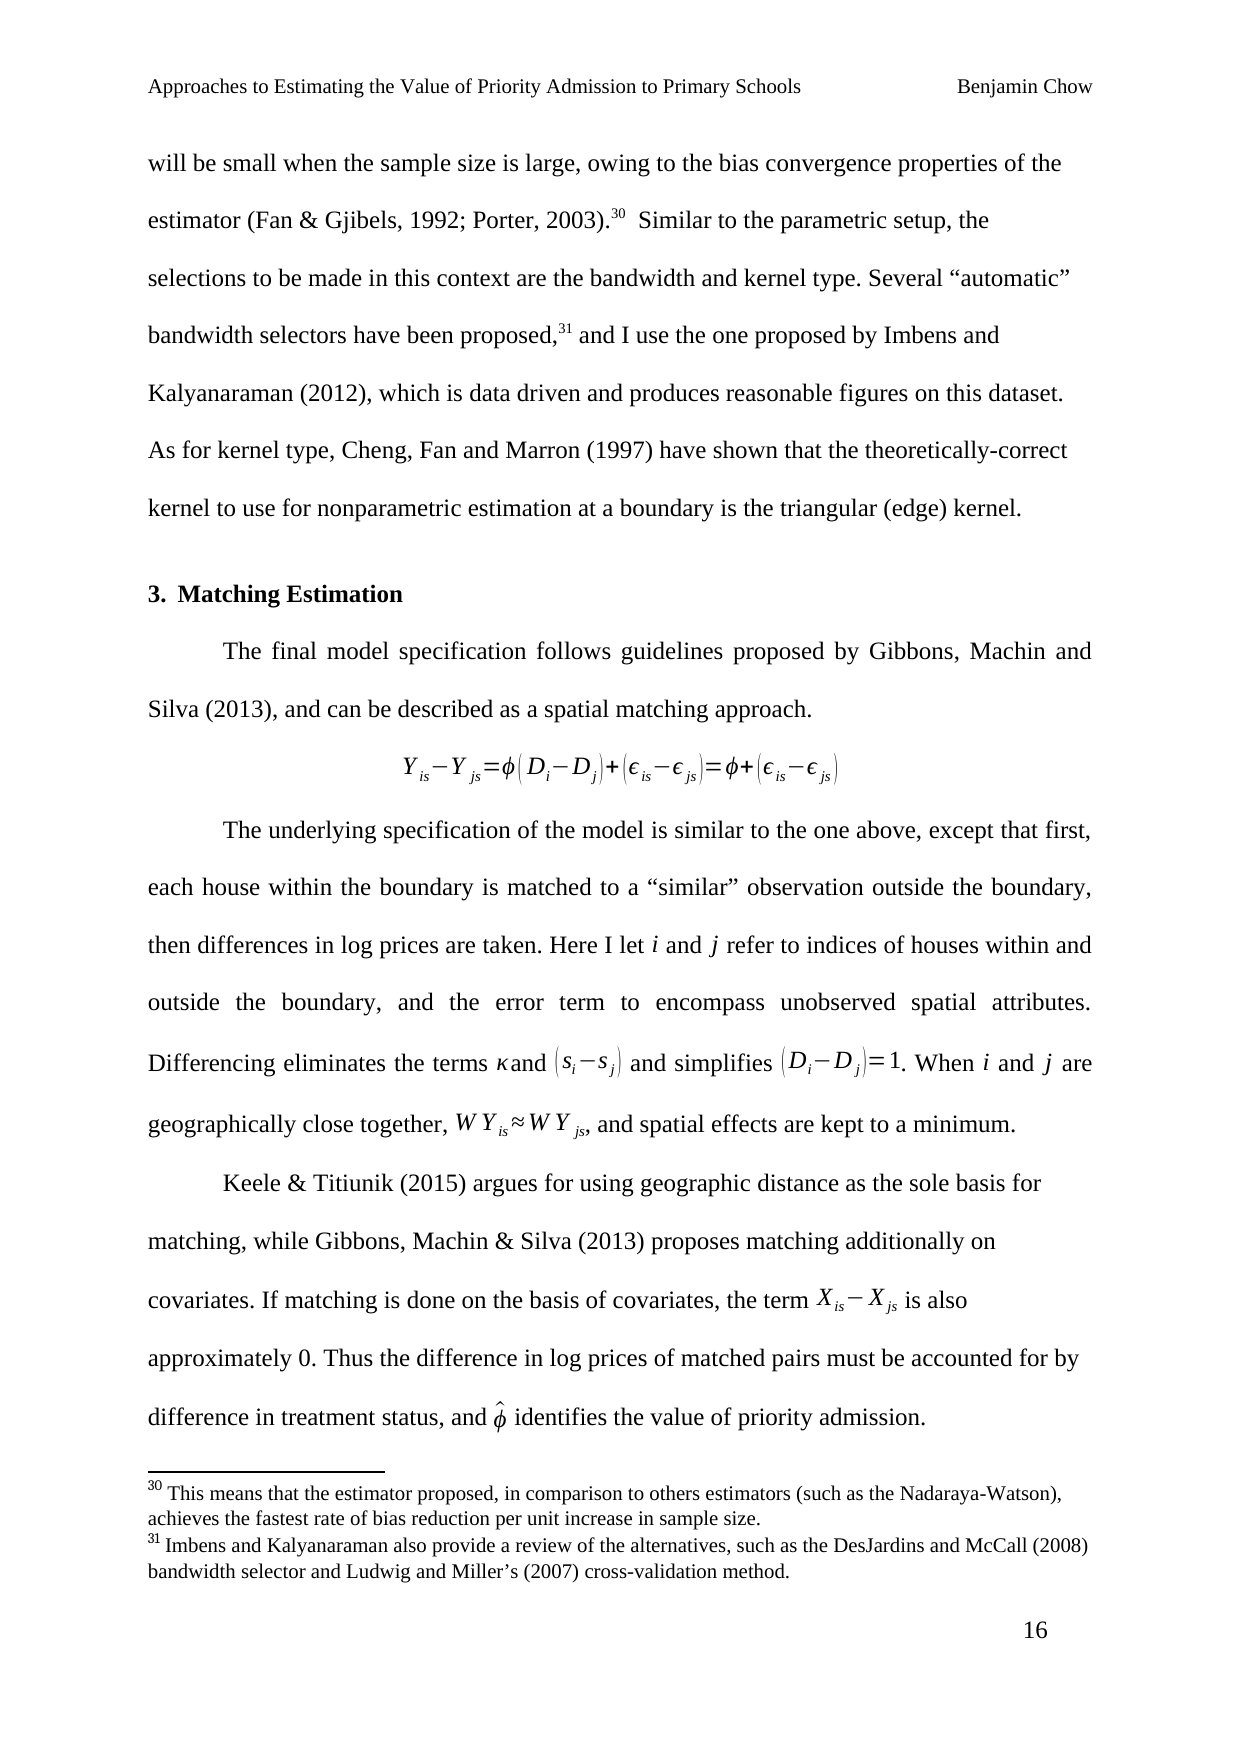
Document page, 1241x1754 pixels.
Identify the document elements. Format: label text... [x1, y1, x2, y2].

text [148, 148, 1092, 521]
text The underlying specification of the model is similar to the one above, except that first, each house within the boundary is matched to a “similar” observation outside the boundary, then differences in log prices are taken. Here I let and refer to indices of houses within and outside the boundary, and the error term to encompass unobserved spatial attributes. Differencing eliminates the terms and and simplifies . When and are geographically close together, , and spatial effects are kept to a minimum. [148, 815, 1092, 1140]
list Matching Estimation [148, 579, 1092, 608]
text Keele & Titiunik (2015) argues for using geographic distance as the sole basis for matching, while Gibbons, Machin & Silva (2013) proposes matching additionally on covariates. If matching is done on the basis of covariates, the term is also approximately 0. Thus the difference in log prices of matched pairs must be accounted for by difference in treatment status, and identifies the value of priority admission. [148, 1168, 1092, 1432]
text The final model specification follows guidelines proposed by Gibbons, Machin and Silva (2013), and can be described as a spatial matching approach. [148, 636, 1092, 723]
